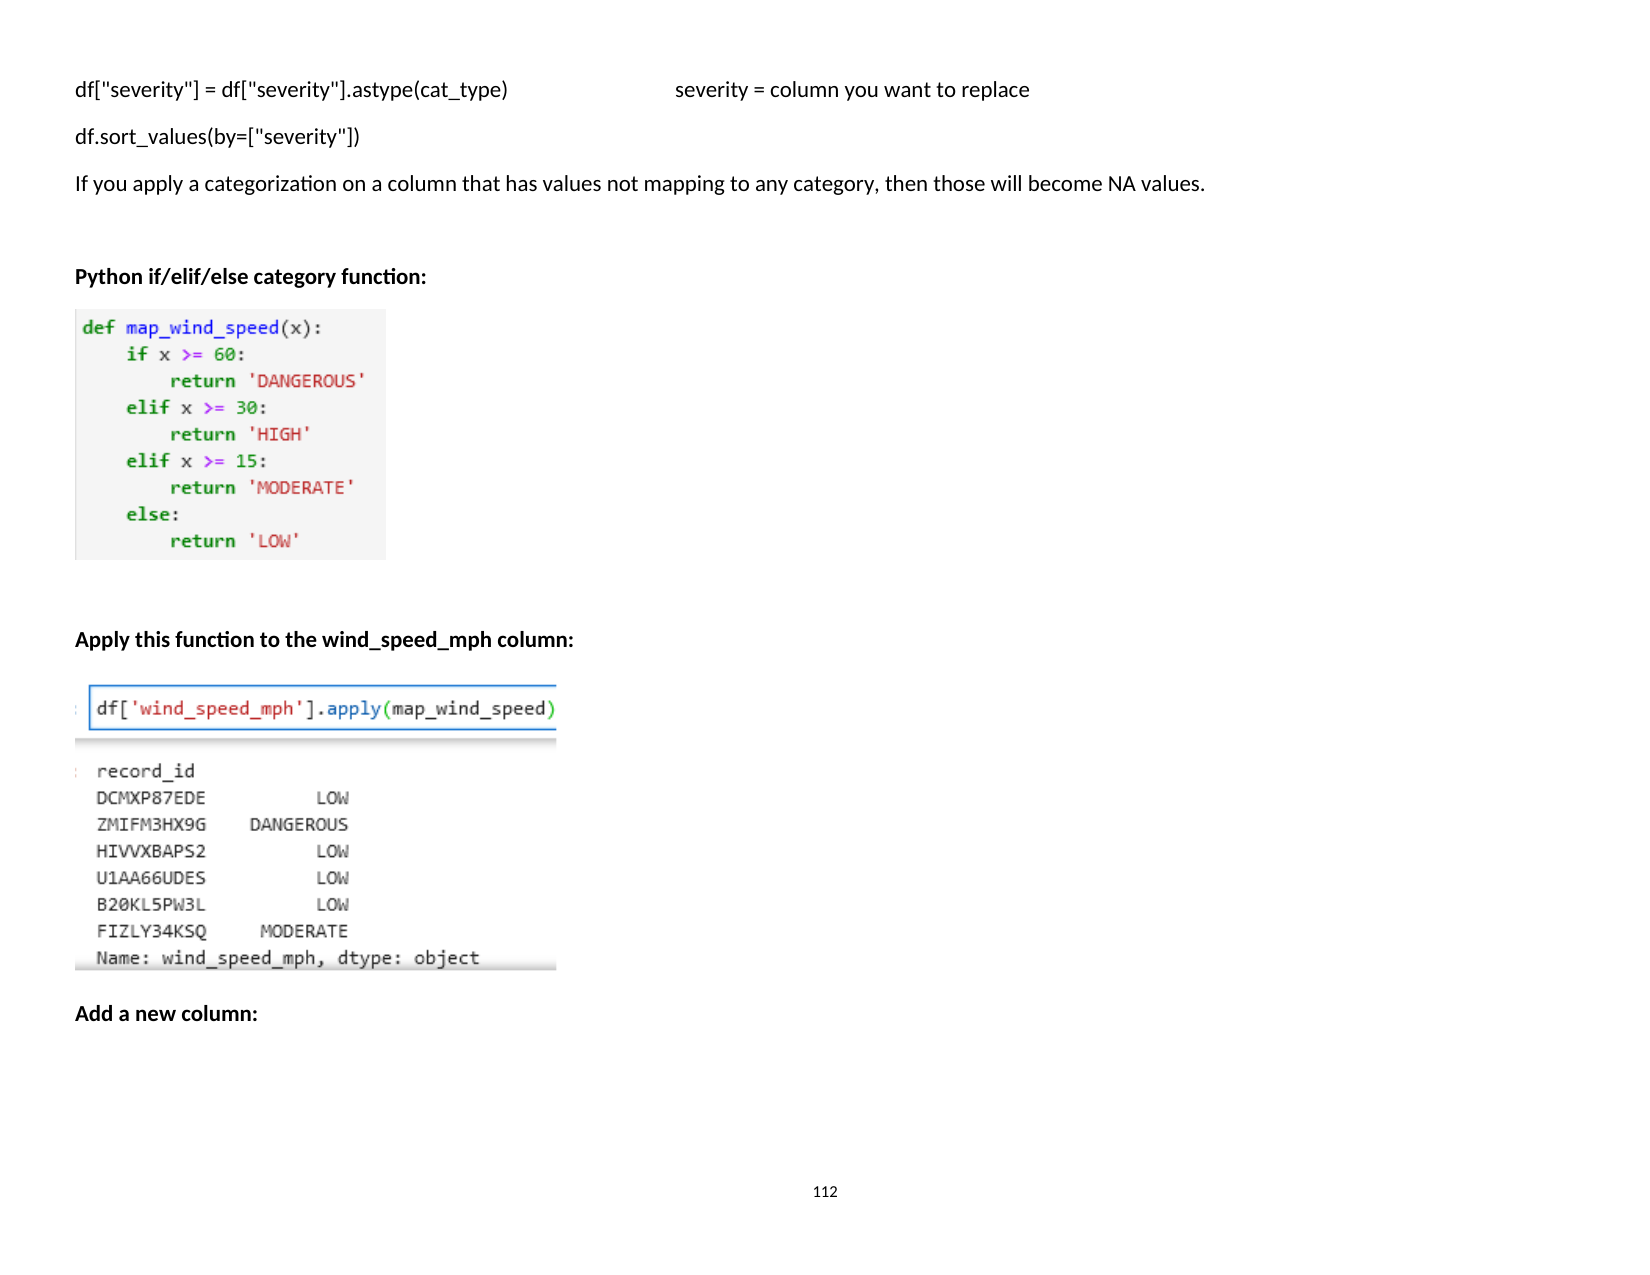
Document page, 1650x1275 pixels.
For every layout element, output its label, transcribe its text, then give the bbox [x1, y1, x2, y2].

text df.sort_values(by=["severity"]) [75, 122, 1575, 150]
text df["severity"] = df["severity"].astype(cat_type) severity = column you want to replace [75, 75, 1575, 103]
text Python if/elif/else category function: [75, 262, 1575, 291]
text Apply this function to the wind_speed_mph column: [75, 625, 1575, 653]
picture [75, 672, 557, 980]
text Add a new column: [75, 999, 1575, 1027]
text If you apply a categorization on a column that has values not mapping to any category, then those will become NA values. [75, 169, 1575, 197]
picture [75, 309, 386, 560]
